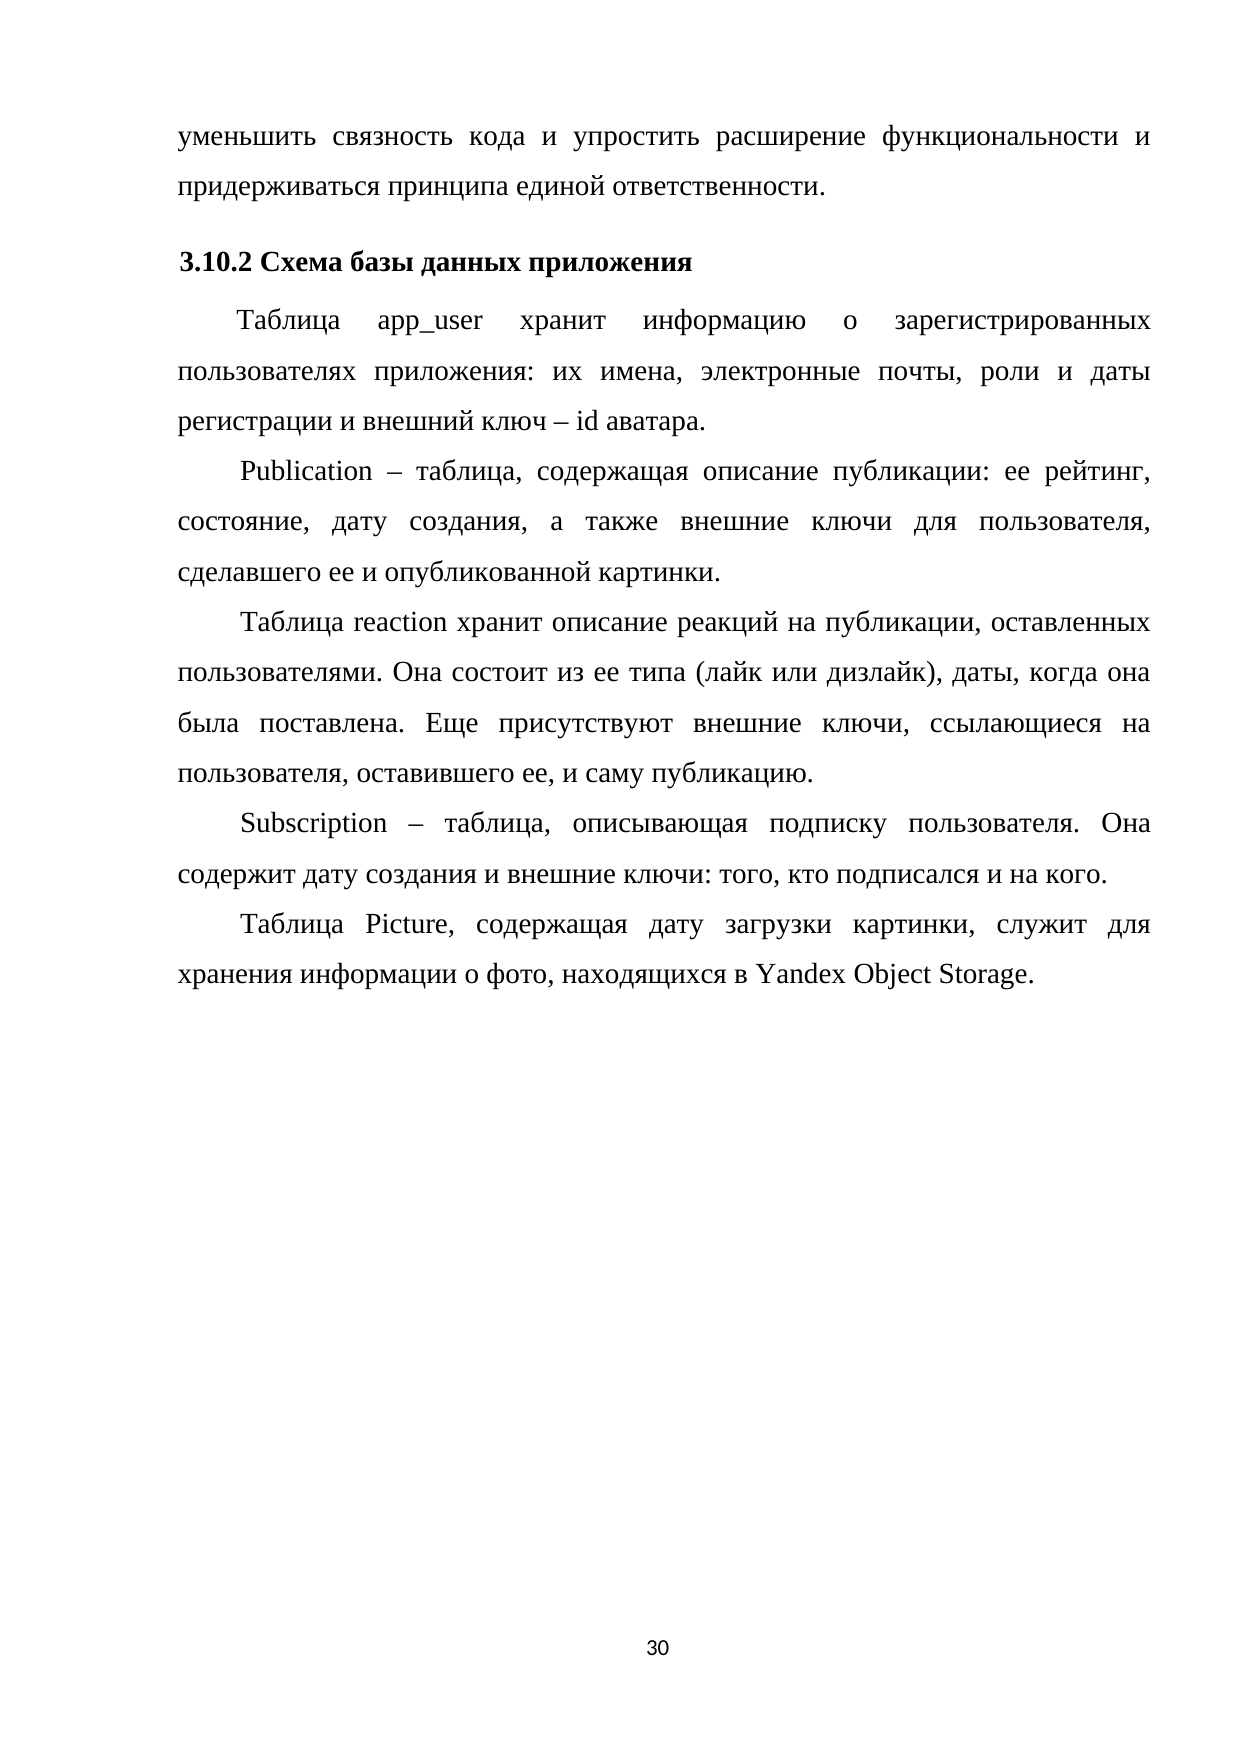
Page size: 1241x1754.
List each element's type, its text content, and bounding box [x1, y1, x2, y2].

text Таблица Picture, содержащая дату загрузки картинки, служит для хранения информации о фото, находящихся в Yandex Object Storage. [177, 906, 1152, 990]
text Схема базы данных приложения [179, 244, 1152, 277]
text Таблица reaction хранит описание реакций на публикации, оставленных пользователями. Она состоит из ее типа (лайк или дизлайк), даты, когда она была поставлена. Еще присутствуют внешние ключи, ссылающиеся на пользователя, оставившего ее, и саму публикацию. [177, 604, 1152, 789]
text Таблица app_user хранит информацию о зарегистрированных пользователях приложения: их имена, электронные почты, роли и даты регистрации и внешний ключ – id аватара. [177, 302, 1152, 436]
text Subscription – таблица, описывающая подписку пользователя. Она содержит дату создания и внешние ключи: того, кто подписался и на кого. [177, 805, 1152, 889]
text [177, 118, 1152, 202]
text Publication – таблица, содержащая описание публикации: ее рейтинг, состояние, дату создания, а также внешние ключи для пользователя, сделавшего ее и опубликованной картинки. [177, 453, 1152, 587]
